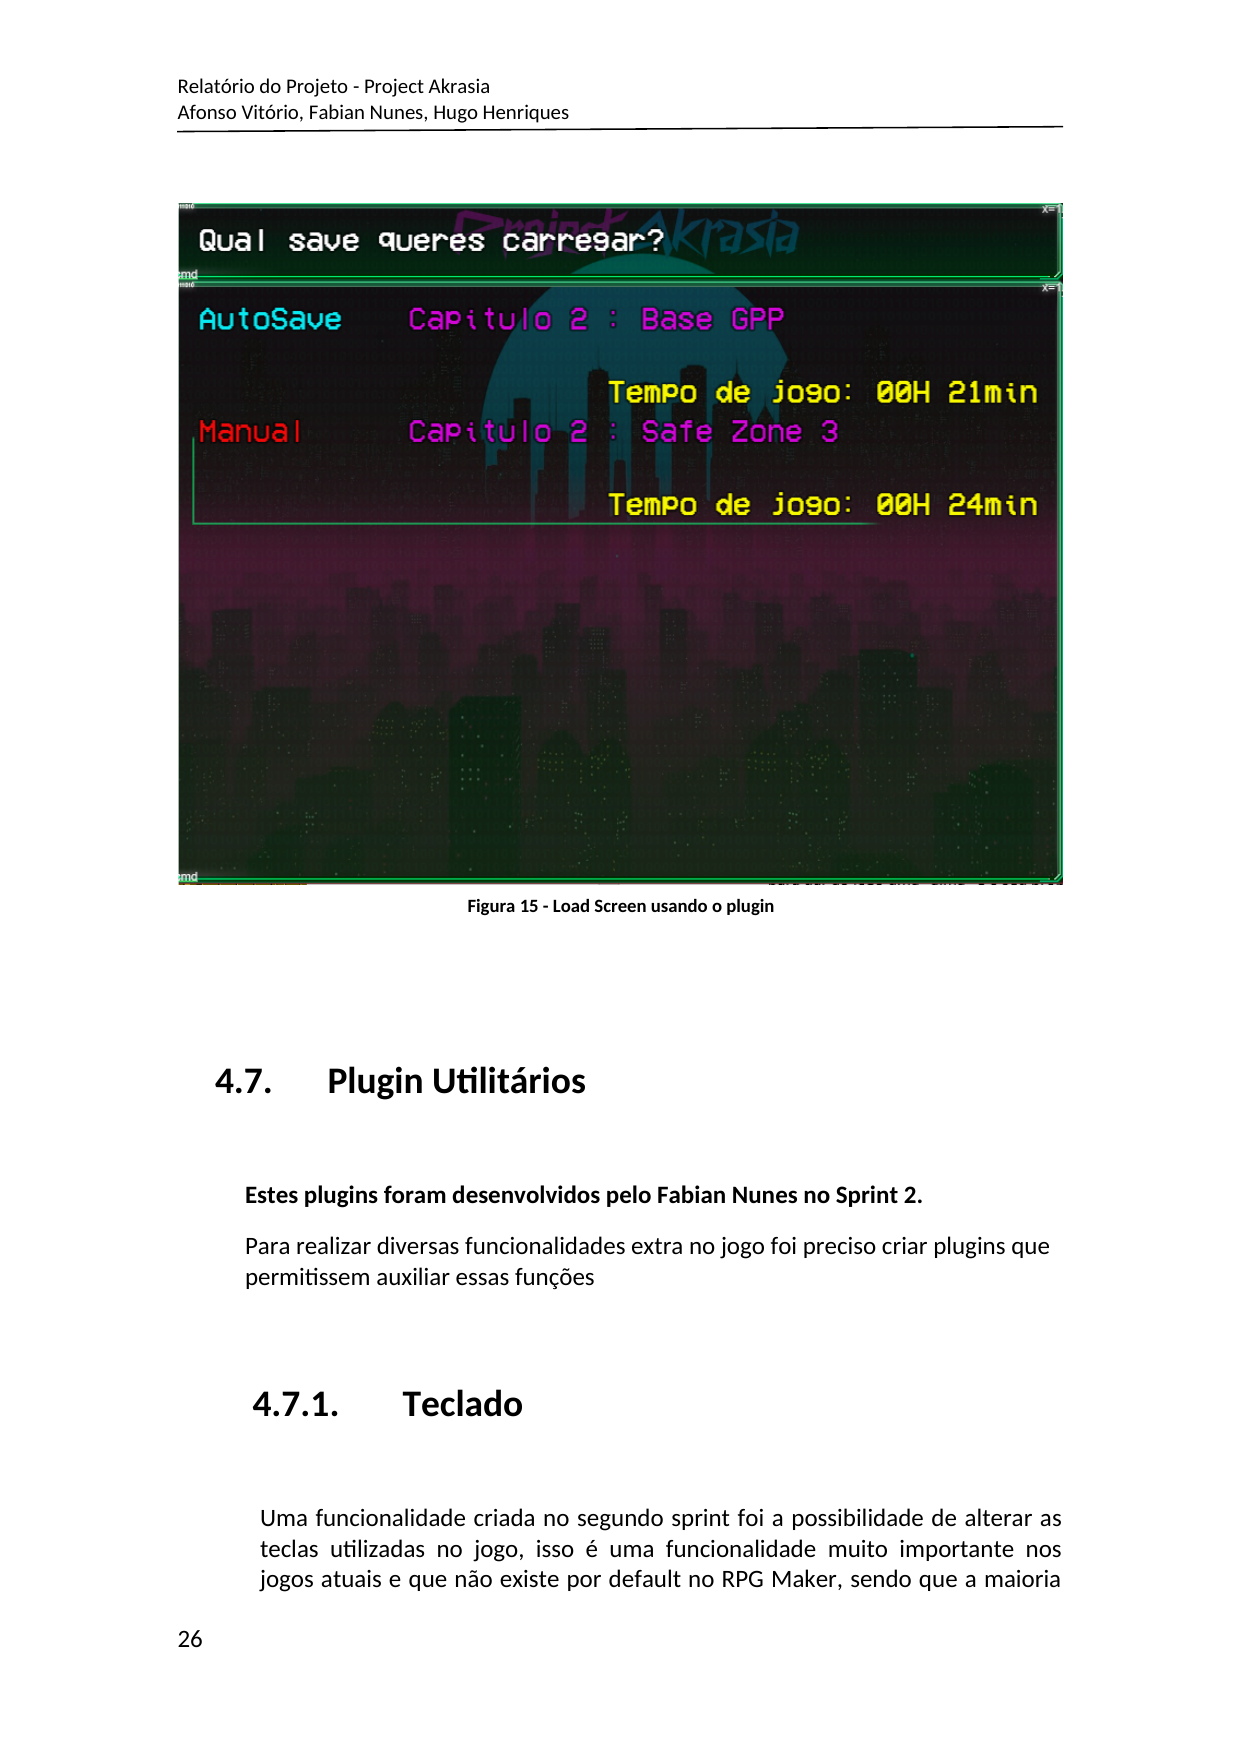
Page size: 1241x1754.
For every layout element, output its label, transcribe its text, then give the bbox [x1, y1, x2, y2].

text Para realizar diversas funcionalidades extra no jogo foi preciso criar plugins que permitissem auxiliar essas funções [245, 1230, 1063, 1291]
text Estes plugins foram desenvolvidos pelo Fabian Nunes no Sprint 2. [177, 1179, 1063, 1209]
subtitle Plugin Utilitários [215, 1057, 1063, 1103]
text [260, 1502, 1063, 1594]
subtitle Teclado [252, 1380, 1063, 1426]
picture [178, 203, 1063, 885]
